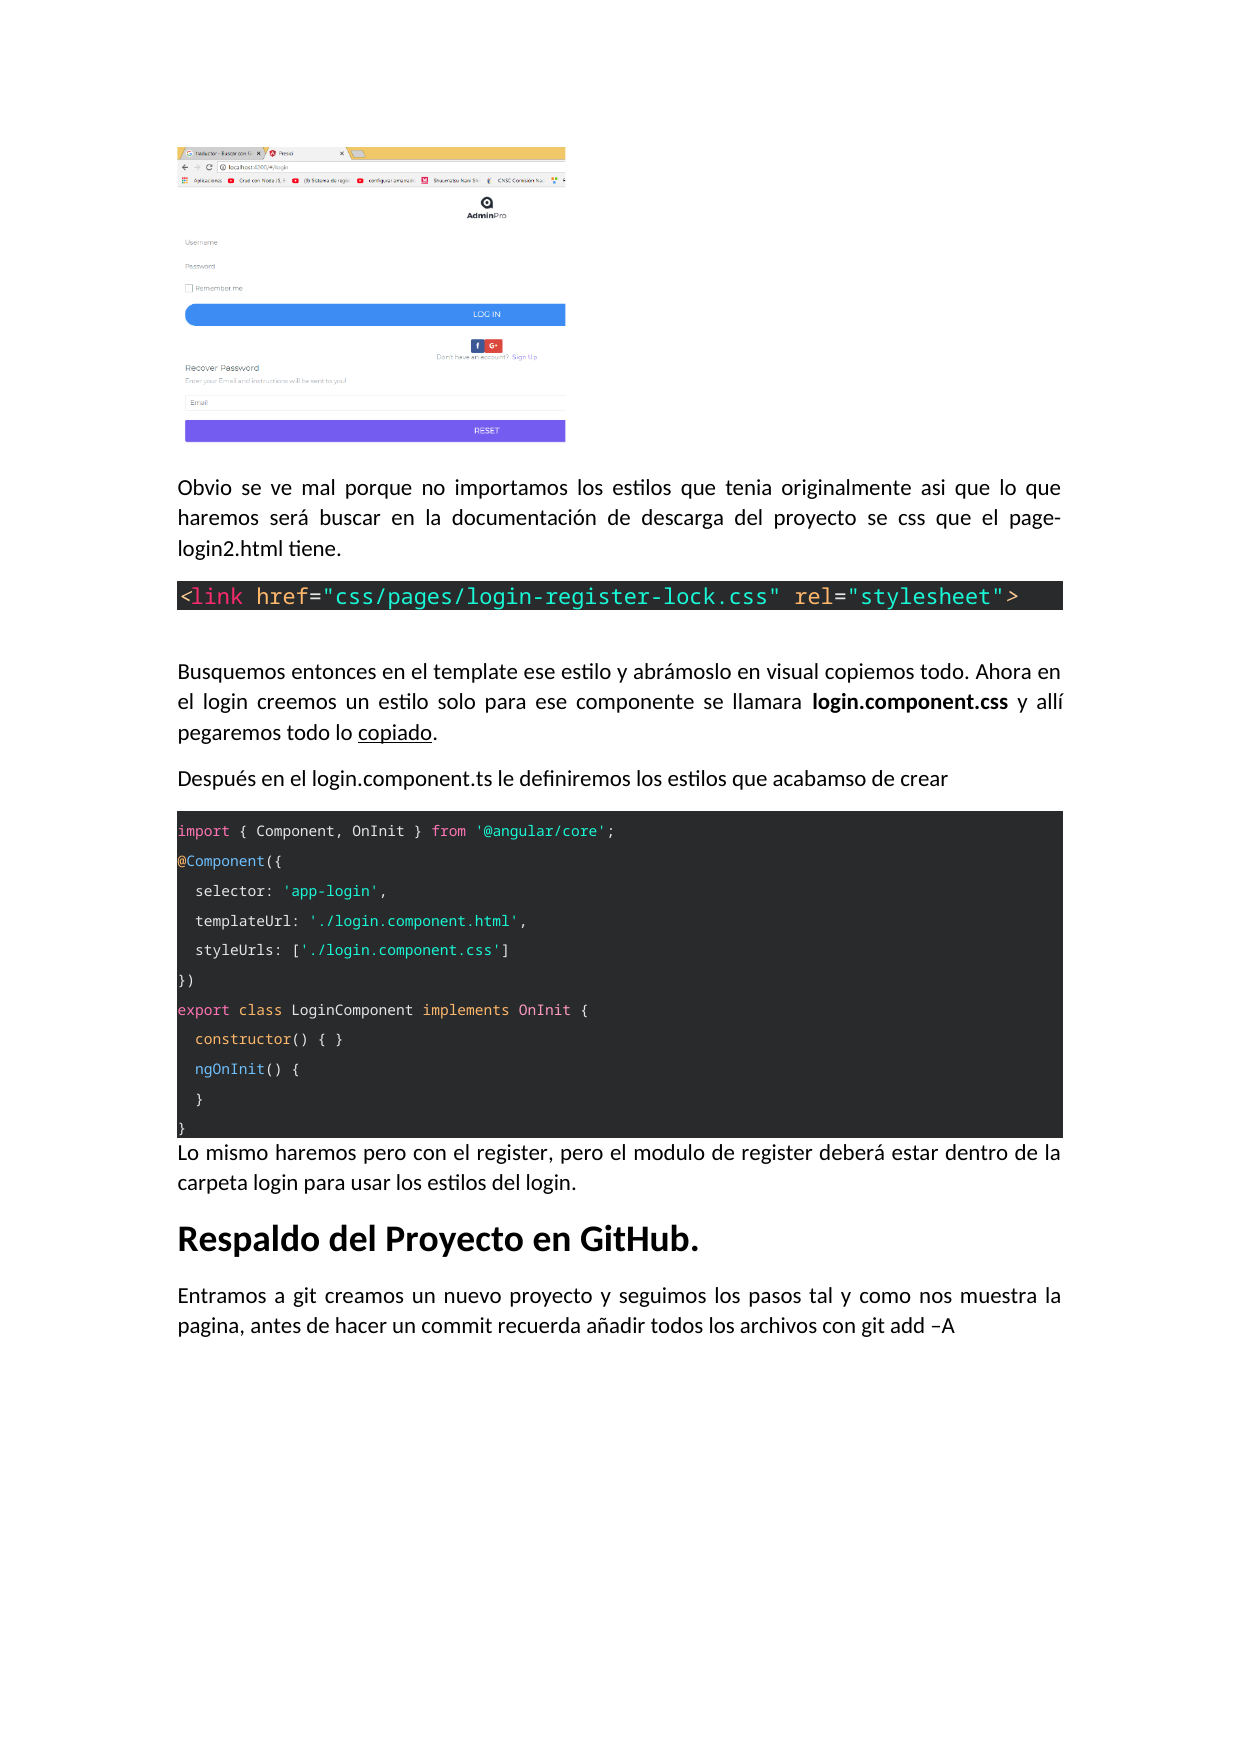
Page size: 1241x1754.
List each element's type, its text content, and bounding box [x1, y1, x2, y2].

text import { Component, OnInit } from '@angular/core'; [177, 811, 1063, 841]
text styleUrls: ['./login.component.css'] [177, 930, 1063, 960]
text export class LoginComponent implements OnInit { [177, 989, 1063, 1019]
text constructor() { } [177, 1019, 1063, 1049]
text Después en el login.component.ts le definiremos los estilos que acabamso de crear [177, 764, 1063, 793]
picture [177, 147, 566, 455]
text ngOnInit() { [177, 1049, 1063, 1079]
text selector: 'app-login', [177, 871, 1063, 901]
text } [177, 1108, 1063, 1138]
text }) [177, 960, 1063, 989]
text <link href="css/pages/login-register-lock.css" rel="stylesheet"> [177, 581, 1063, 610]
text } [177, 1079, 1063, 1108]
text Obvio se ve mal porque no importamos los estilos que tenia originalmente asi que lo que haremos será buscar en la documentación de descarga del proyecto se css que el page-login2.html tiene. [177, 473, 1063, 562]
text templateUrl: './login.component.html', [177, 901, 1063, 930]
text @Component({ [177, 841, 1063, 871]
text Entramos a git creamos un nuevo proyecto y seguimos los pasos tal y como nos muestra la pagina, antes de hacer un commit recuerda añadir todos los archivos con git add –A [177, 1281, 1063, 1339]
text Busquemos entonces en el template ese estilo y abrámoslo en visual copiemos todo. Ahora en el login creemos un estilo solo para ese componente se llamara login.component.css y allí pegaremos todo lo copiado. [177, 657, 1063, 746]
text Lo mismo haremos pero con el register, pero el modulo de register deberá estar dentro de la carpeta login para usar los estilos del login. [177, 1138, 1063, 1196]
text Respaldo del Proyecto en GitHub. [177, 1215, 1063, 1261]
